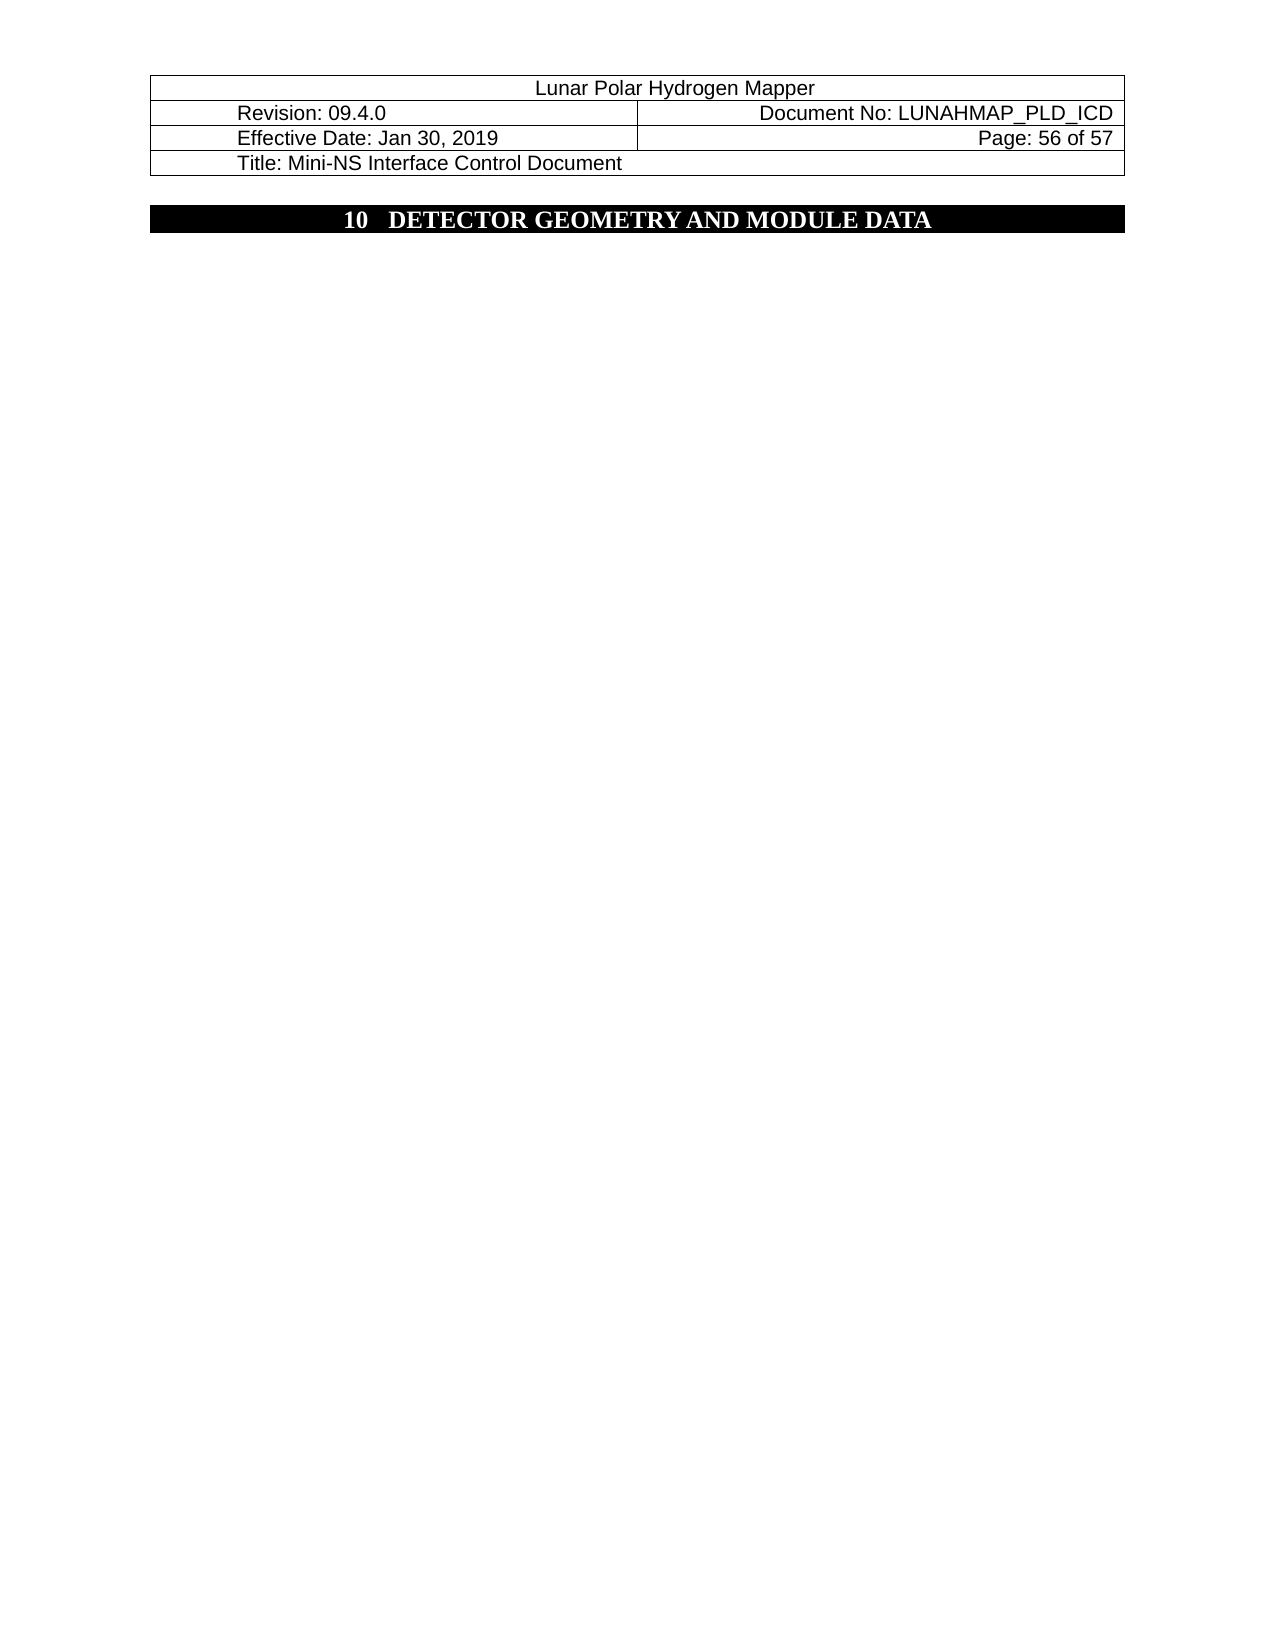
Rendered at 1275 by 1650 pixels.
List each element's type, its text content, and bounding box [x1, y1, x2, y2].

subtitle DEtector Geometry and Module Data [150, 205, 1125, 233]
